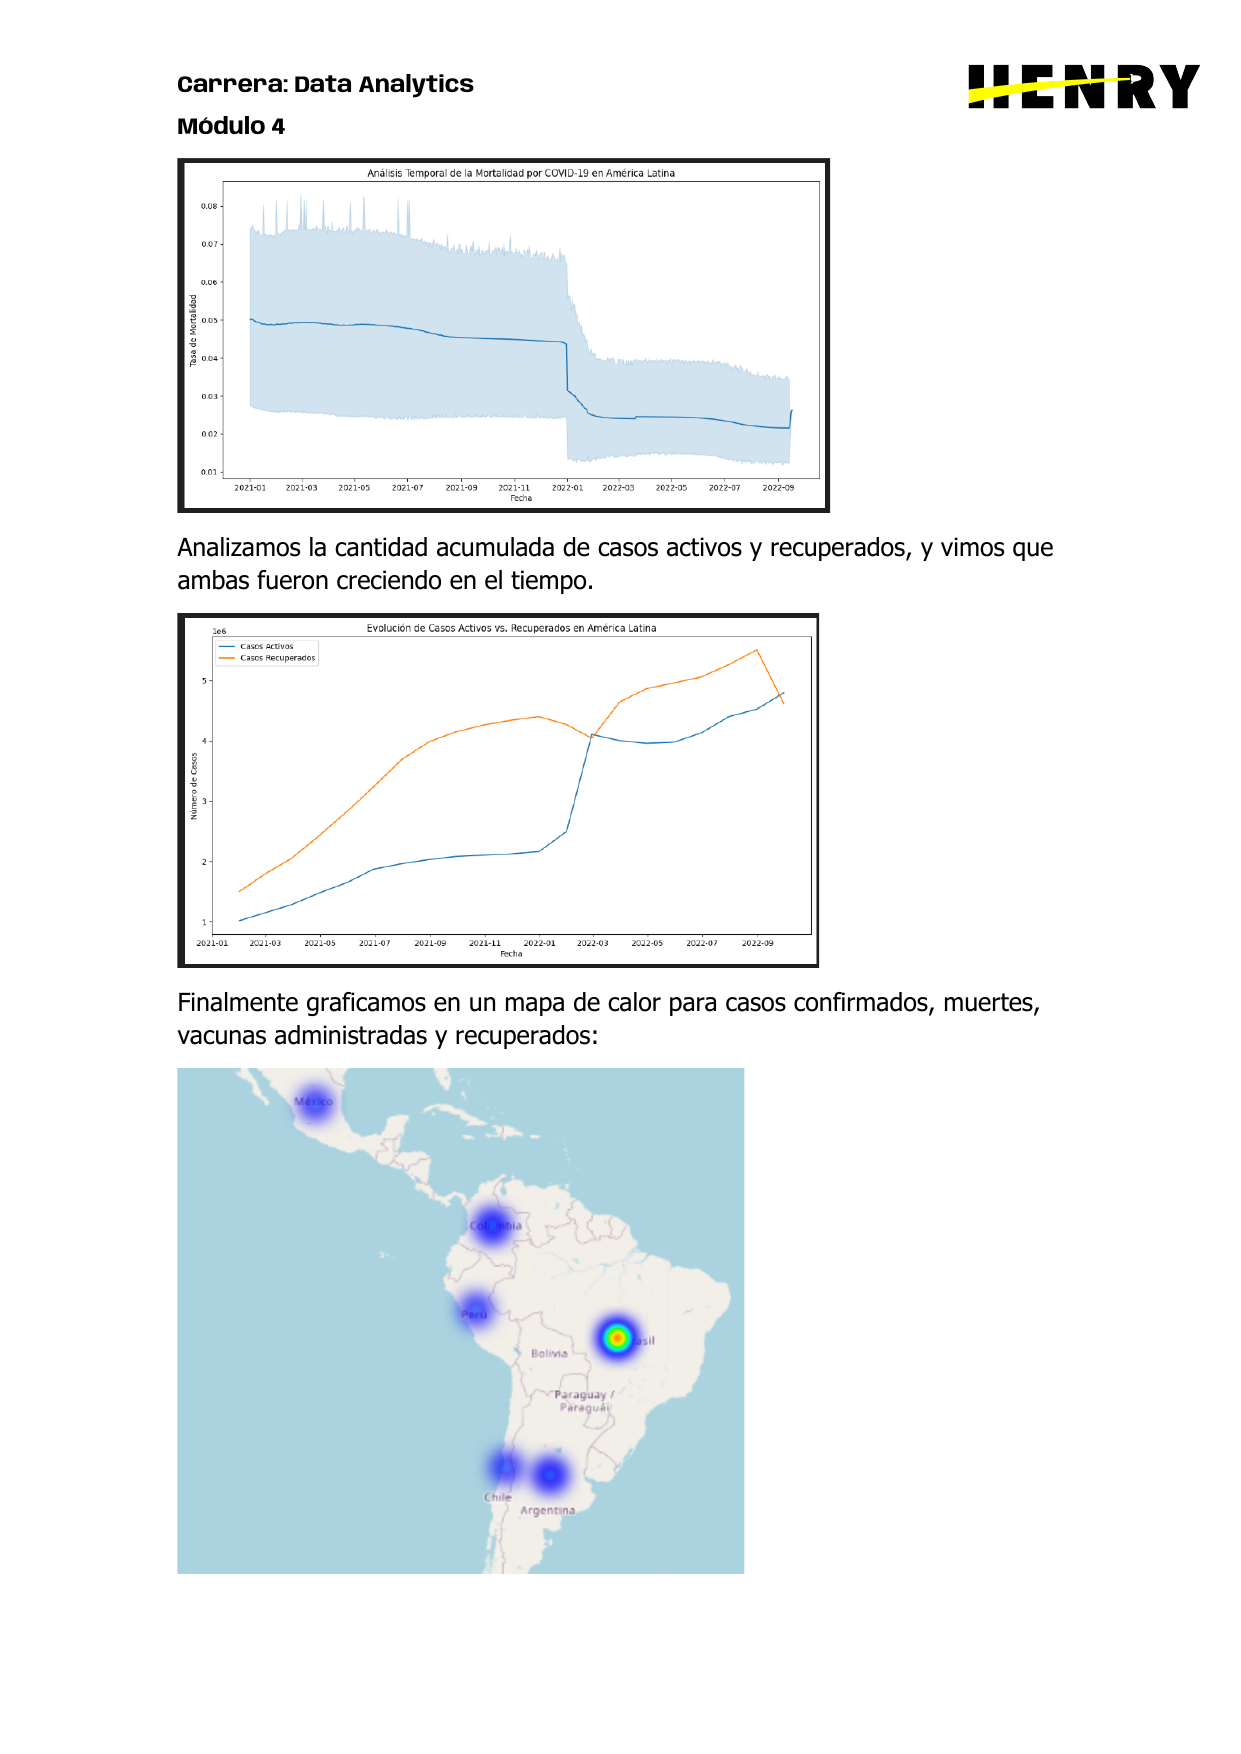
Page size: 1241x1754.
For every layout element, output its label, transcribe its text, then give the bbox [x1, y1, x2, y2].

text Finalmente graficamos en un mapa de calor para casos confirmados, muertes, vacunas administradas y recuperados: [177, 987, 1063, 1050]
text Analizamos la cantidad acumulada de casos activos y recuperados, y vimos que ambas fueron creciendo en el tiempo. [177, 532, 1063, 594]
picture [177, 613, 820, 968]
picture [949, 30, 1232, 140]
picture [177, 1068, 745, 1574]
picture [177, 158, 831, 513]
